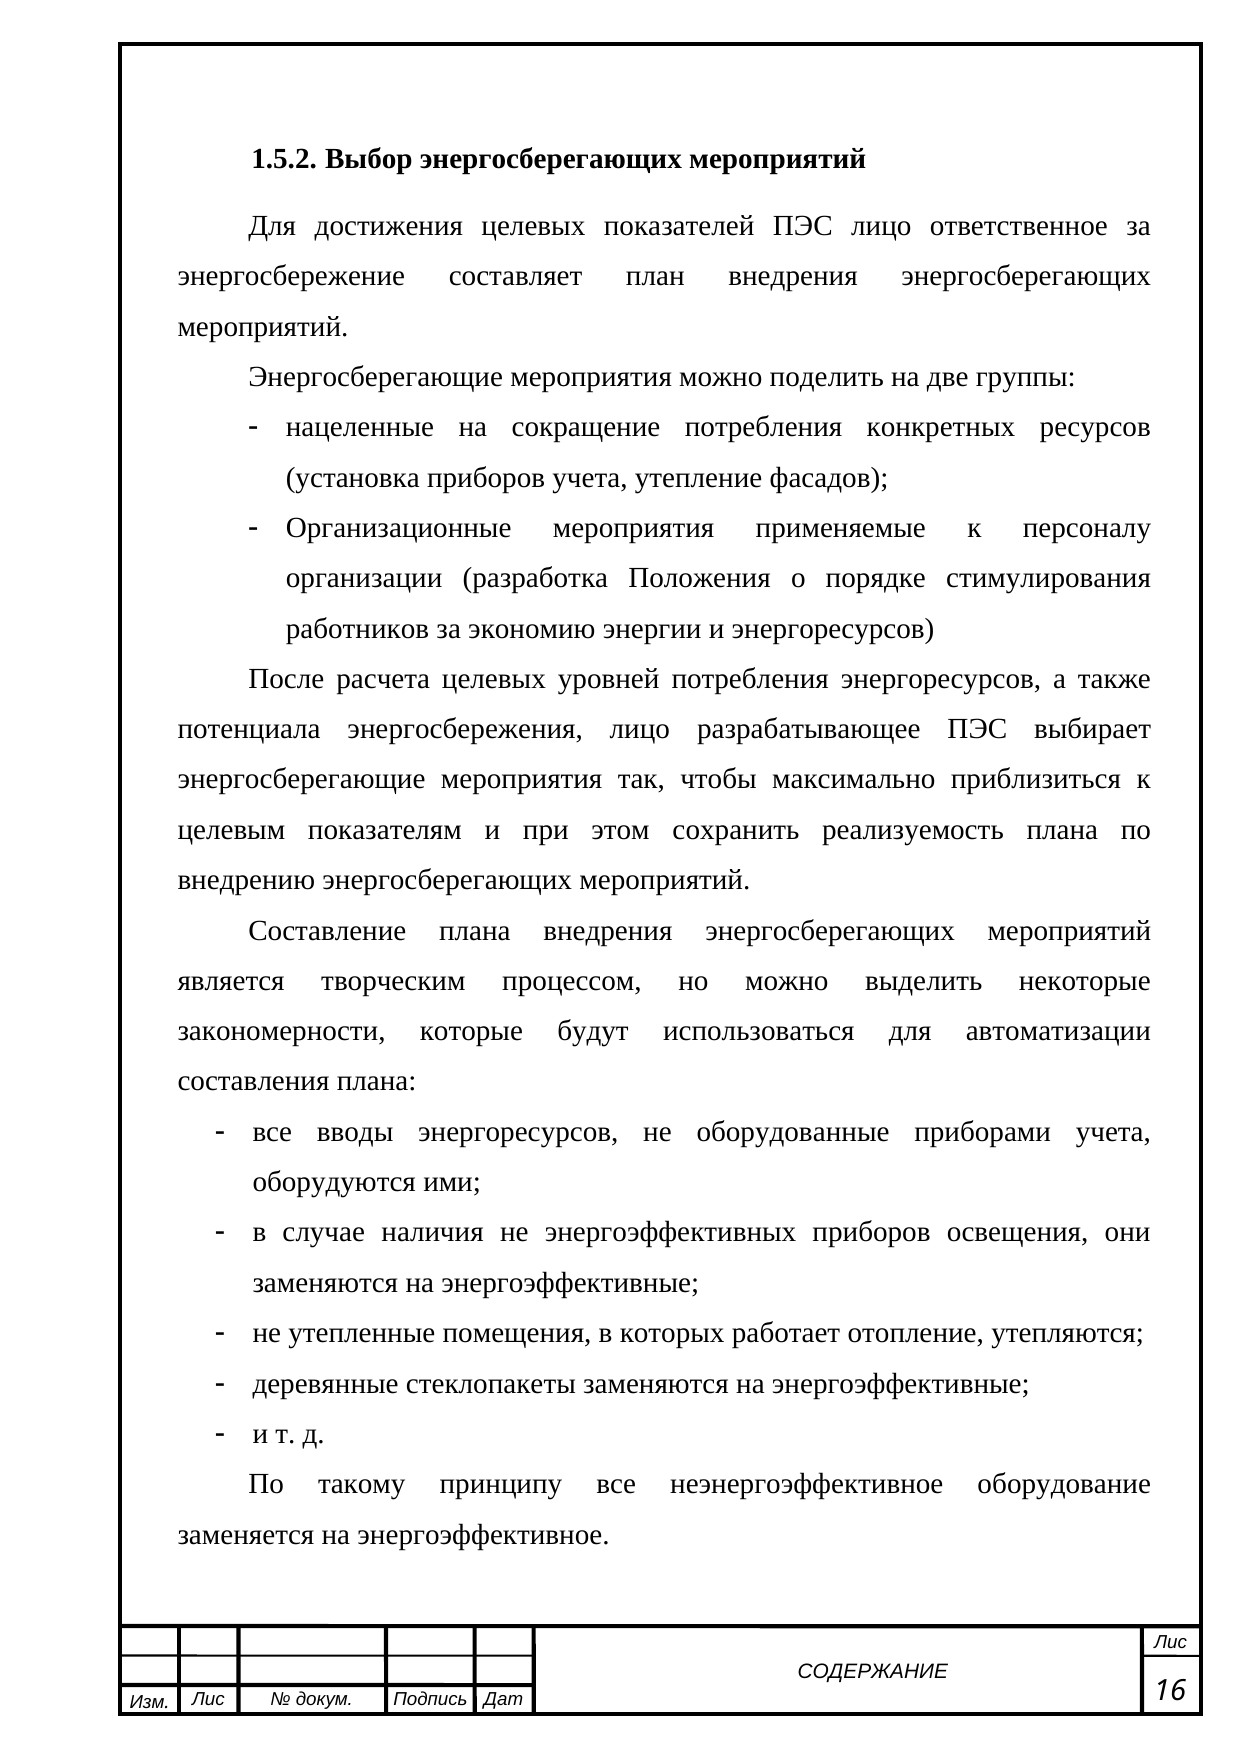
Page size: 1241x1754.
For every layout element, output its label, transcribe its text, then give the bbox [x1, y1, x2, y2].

subtitle Выбор энергосберегающих мероприятий [177, 141, 1152, 174]
text Для достижения целевых показателей ПЭС лицо ответственное за энергосбережение составляет план внедрения энергосберегающих мероприятий. [177, 208, 1152, 342]
list деревянные стеклопакеты заменяются на энергоэффективные; [215, 1366, 1152, 1399]
text Составление плана внедрения энергосберегающих мероприятий является творческим процессом, но можно выделить некоторые закономерности, которые будут использоваться для автоматизации составления плана: [177, 913, 1152, 1097]
list не утепленные помещения, в которых работает отопление, утепляются; [215, 1315, 1152, 1349]
list и т. д. [215, 1416, 1152, 1450]
text Энергосберегающие мероприятия можно поделить на две группы: [177, 359, 1152, 392]
list все вводы энергоресурсов, не оборудованные приборами учета, оборудуются ими; [215, 1114, 1152, 1198]
list в случае наличия не энергоэффективных приборов освещения, они заменяются на энергоэффективные; [215, 1214, 1152, 1298]
text По такому принципу все неэнергоэффективное оборудование заменяется на энергоэффективное. [177, 1467, 1152, 1550]
text После расчета целевых уровней потребления энергоресурсов, а также потенциала энергосбережения, лицо разрабатывающее ПЭС выбирает энергосберегающие мероприятия так, чтобы максимально приблизиться к целевым показателям и при этом сохранить реализуемость плана по внедрению энергосберегающих мероприятий. [177, 661, 1152, 896]
list Организационные мероприятия применяемые к персоналу организации (разработка Положения о порядке стимулирования работников за экономию энергии и энергоресурсов) [248, 510, 1152, 644]
list нацеленные на сокращение потребления конкретных ресурсов (установка приборов учета, утепление фасадов); [248, 409, 1152, 493]
